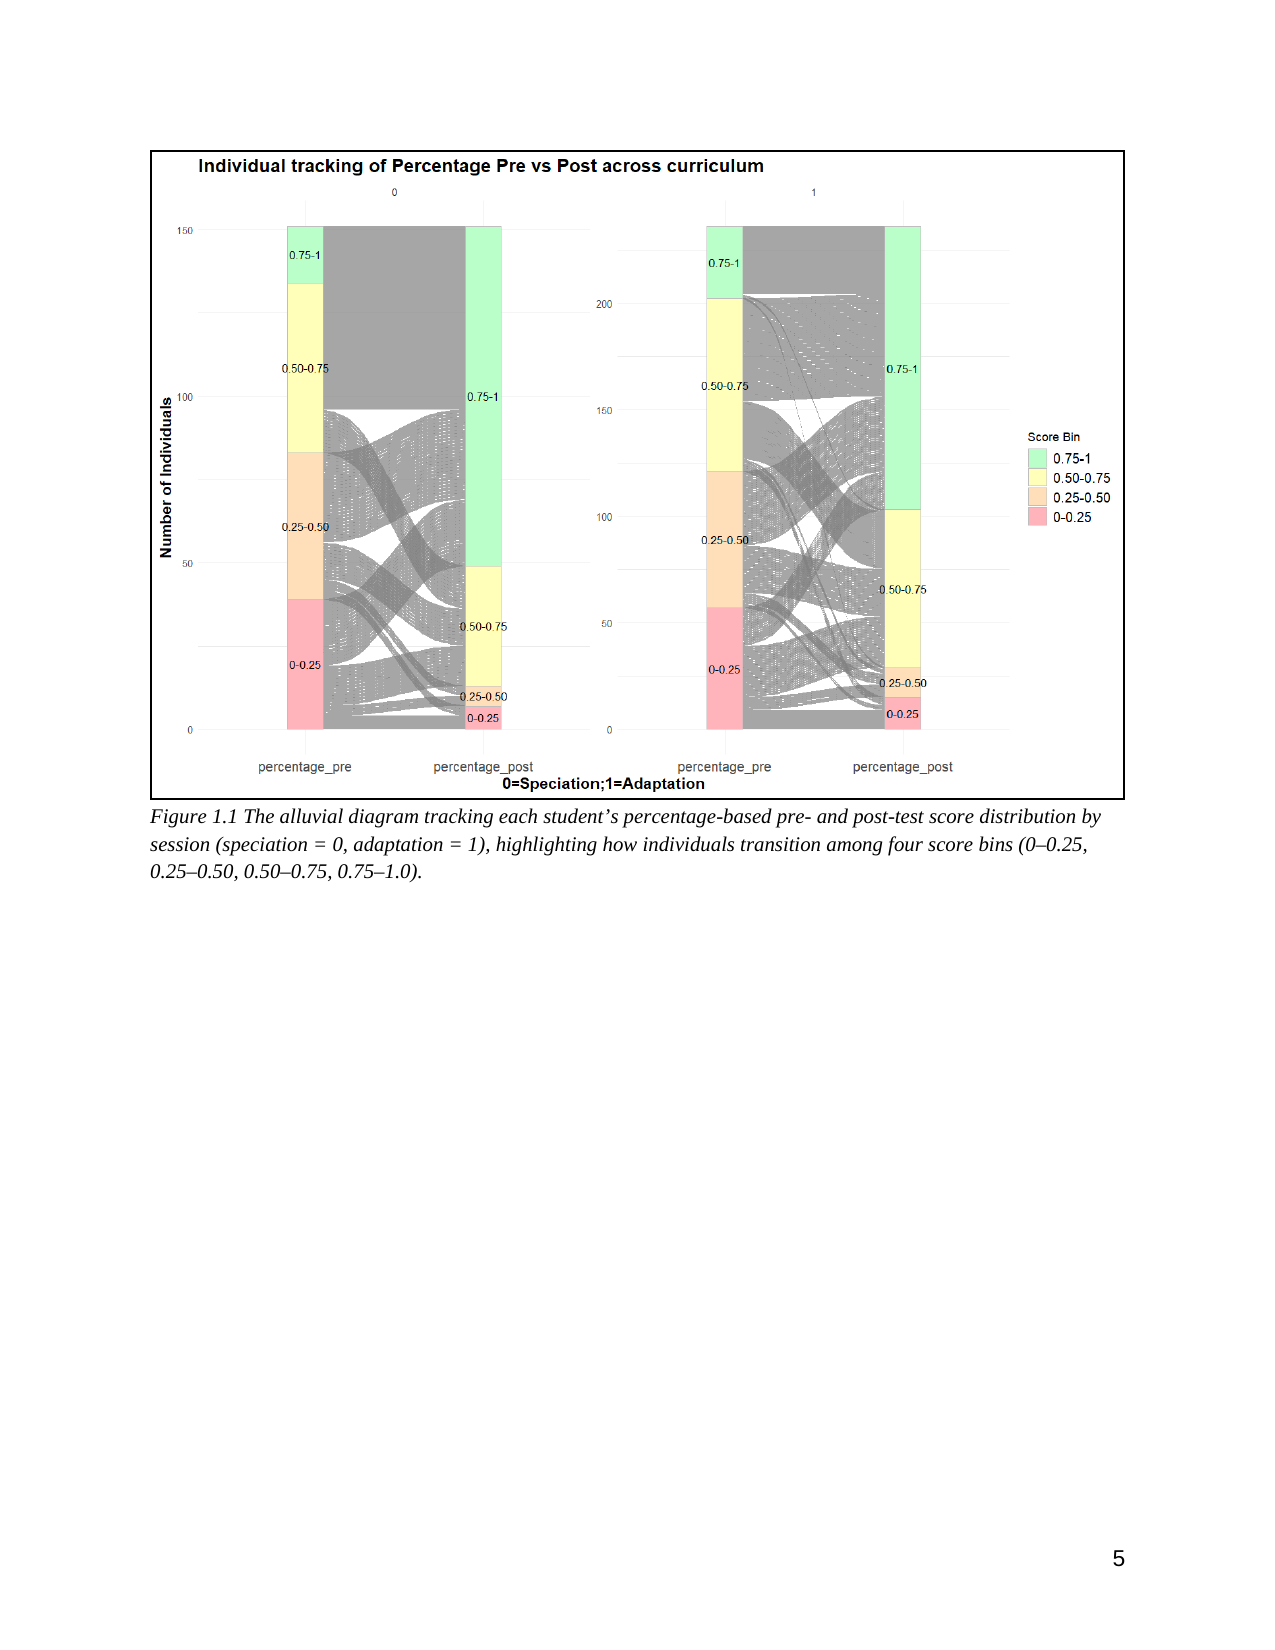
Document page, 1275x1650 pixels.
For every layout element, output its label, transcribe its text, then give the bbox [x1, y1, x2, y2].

picture [152, 152, 1123, 798]
text Figure 1.1 The alluvial diagram tracking each student’s percentage-based pre- and post-test score distribution by session (speciation = 0, adaptation = 1), highlighting how individuals transition among four score bins (0–0.25, 0.25–0.50, 0.50–0.75, 0.75–1.0). [150, 804, 1125, 883]
